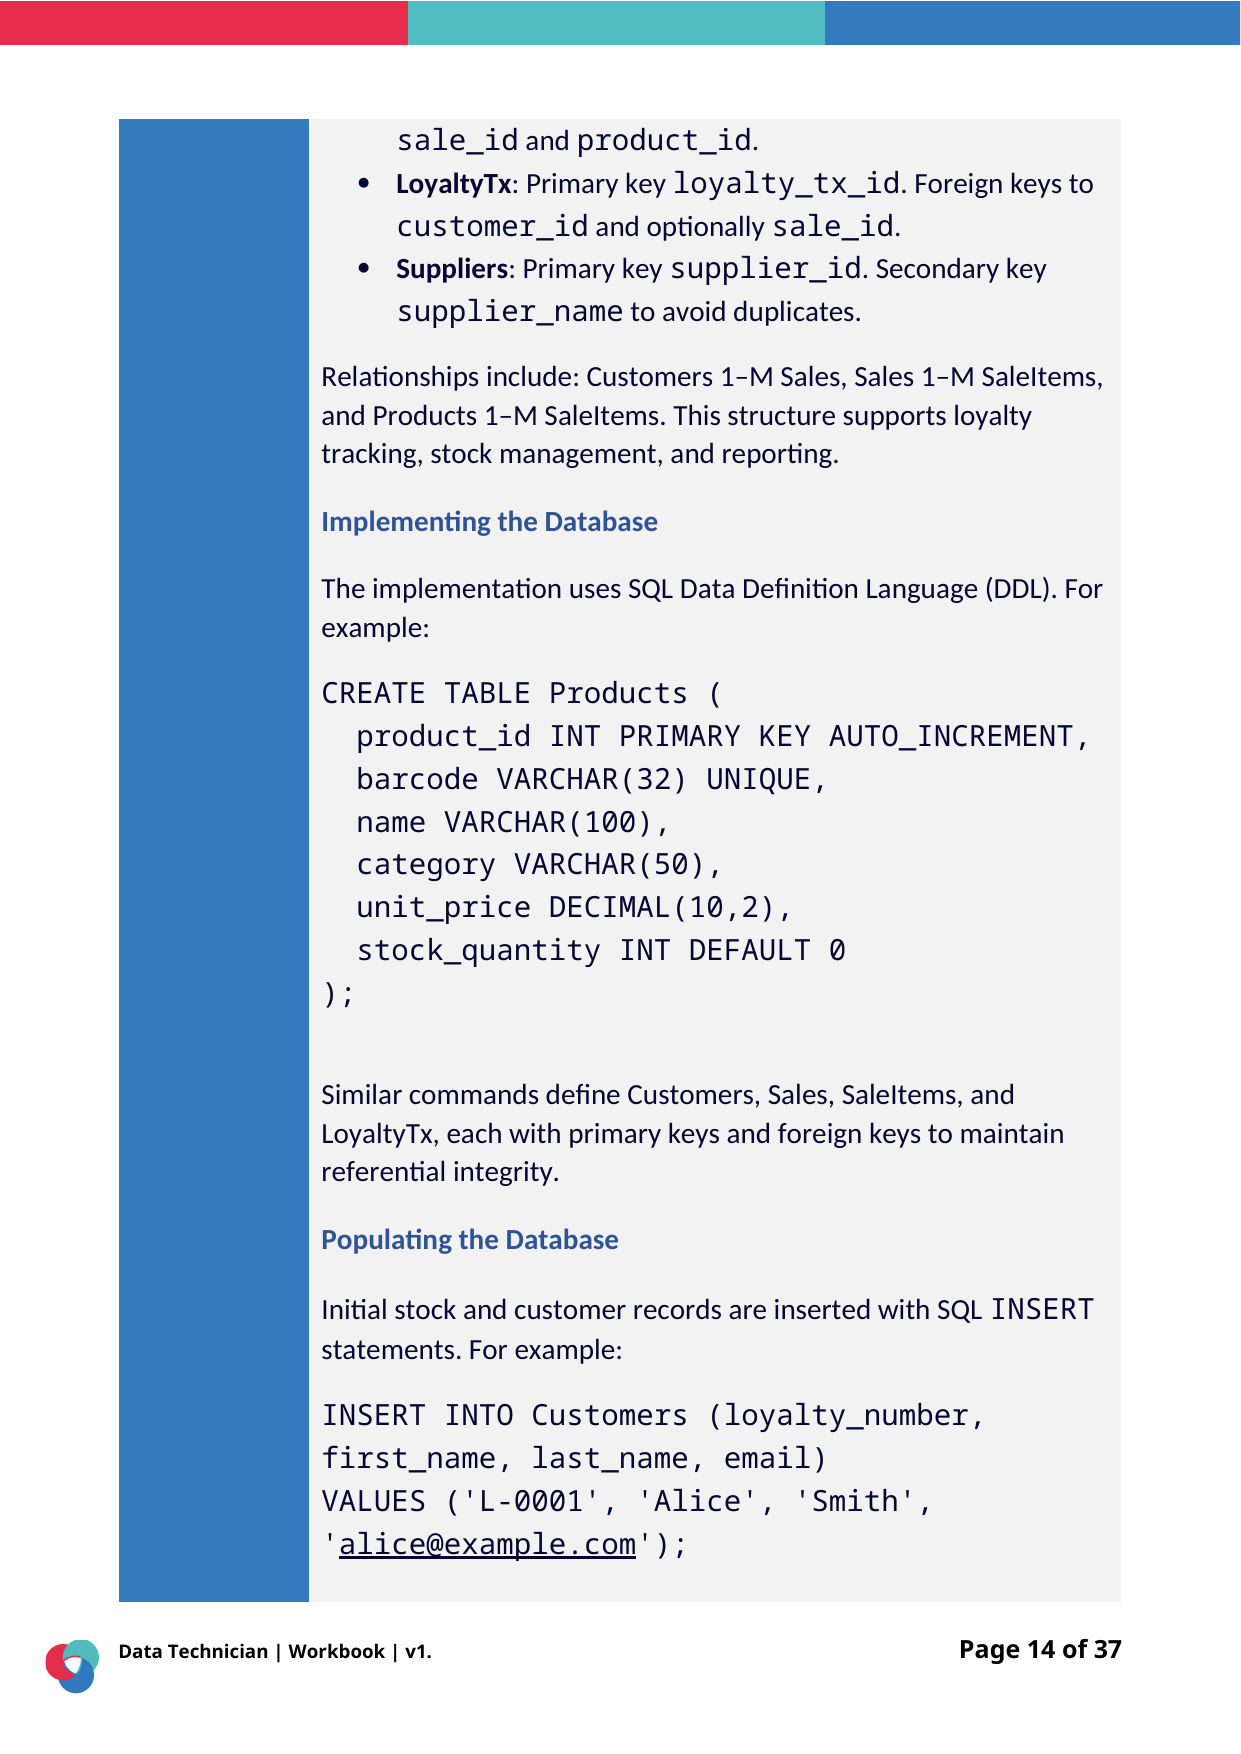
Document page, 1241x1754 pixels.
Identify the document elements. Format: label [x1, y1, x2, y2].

table_header [119, 119, 309, 1602]
table_header [311, 119, 1121, 1602]
picture [45, 1640, 100, 1694]
